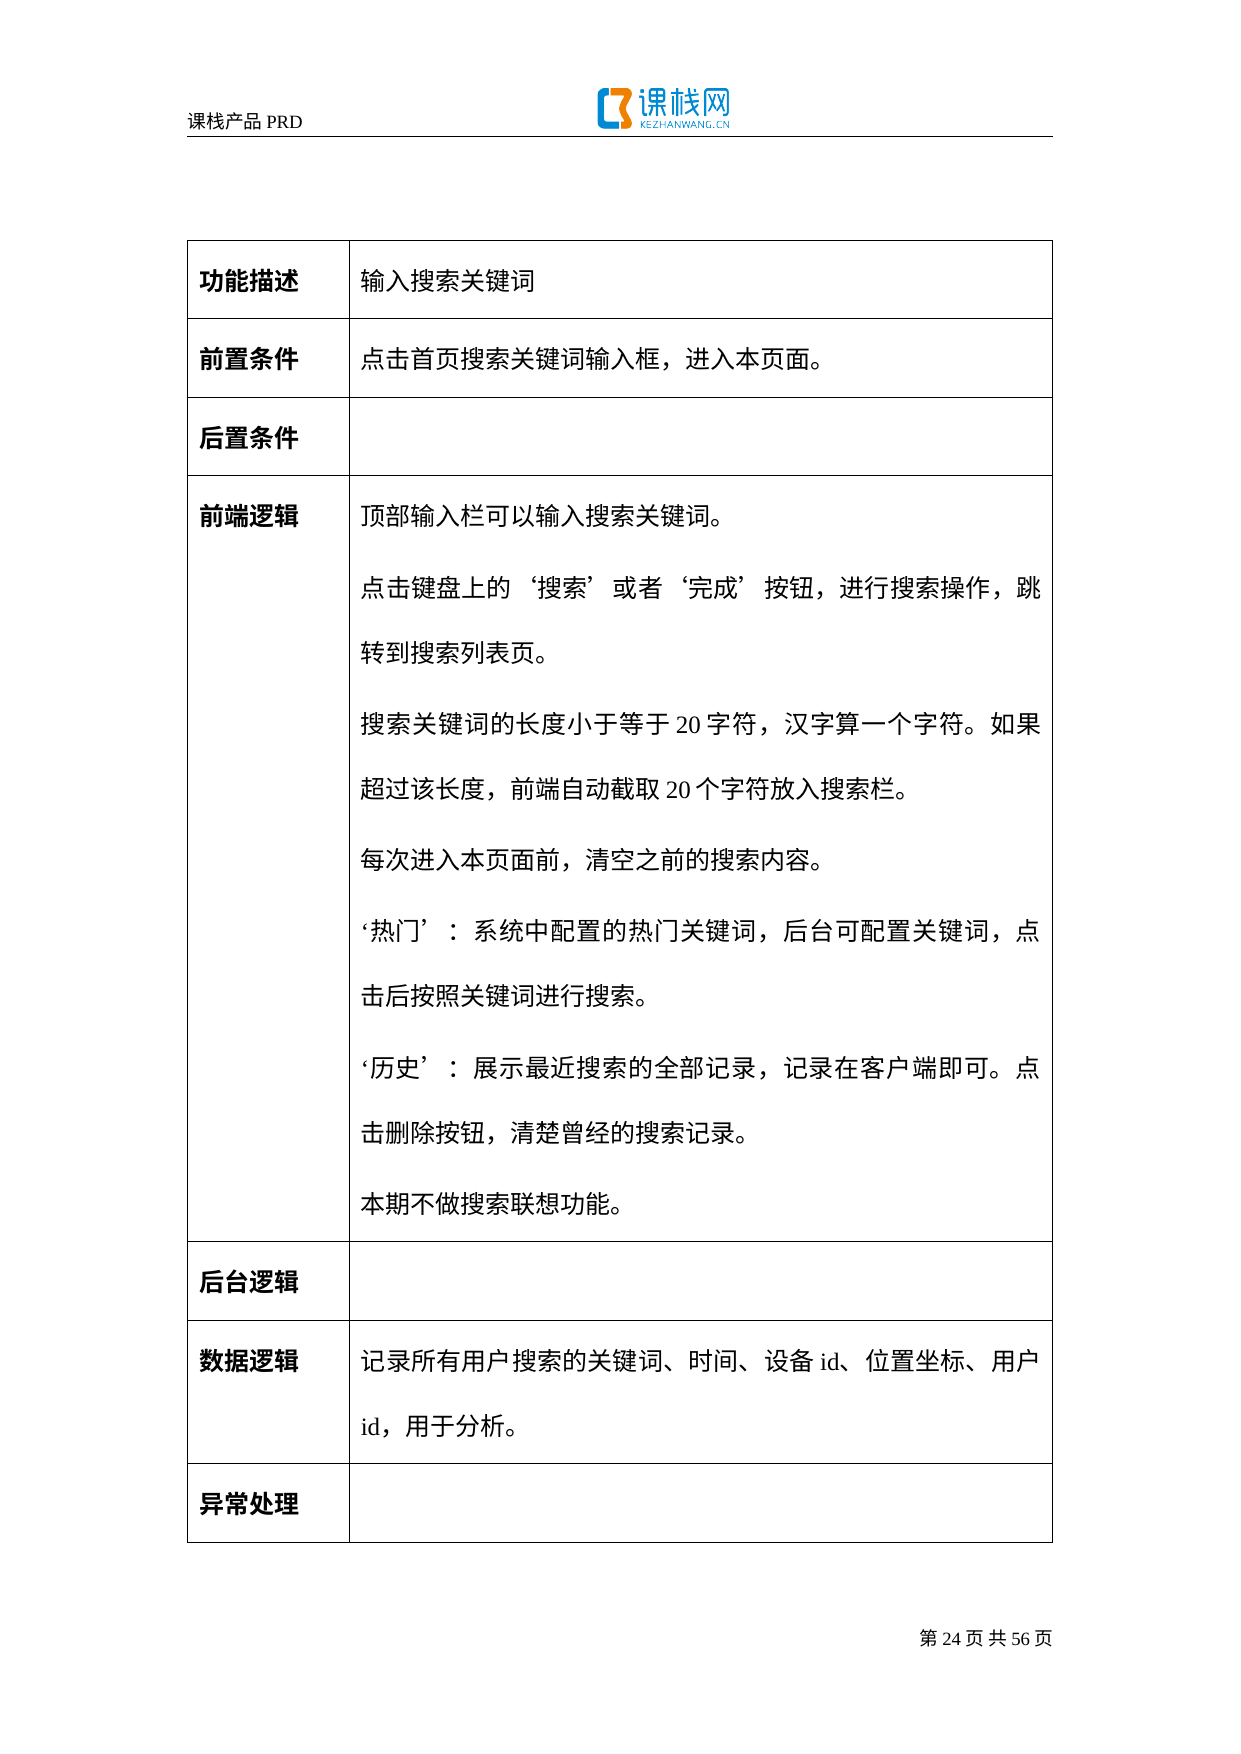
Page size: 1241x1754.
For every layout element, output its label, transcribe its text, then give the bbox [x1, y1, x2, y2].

picture [605, 88, 729, 129]
table_cell 数据逻辑 [188, 1321, 349, 1463]
picture [679, 88, 688, 94]
table_cell 顶部输入栏可以输入搜索关键词。 点击键盘上的‘搜索’或者‘完成’按钮，进行搜索操作，跳转到搜索列表页。 搜索关键词的长度小于等于20字符，汉字算一个字符。如果超过该长度，前端自动截取20个字符放入搜索栏。 每次进入本页面前，清空之前的搜索内容。 ‘热门’：系统中配置的热门关键词，后台可配置关键词，点击后按照关键词进行搜索。 ‘历史’：展示最近搜索的全部记录，记录在客户端即可。点击删除按钮，清楚曾经的搜索记录。 本期不做搜索联想功能。 [350, 476, 1052, 1241]
picture [707, 91, 726, 97]
table_cell [350, 398, 1052, 475]
table_header 输入搜索关键词 [350, 241, 1052, 318]
table_cell 记录所有用户搜索的关键词、时间、设备id、位置坐标、用户id，用于分析。 [350, 1321, 1052, 1463]
table_cell 点击首页搜索关键词输入框，进入本页面。 [350, 319, 1052, 397]
table_cell [350, 1464, 1052, 1542]
table_cell 前置条件 [188, 319, 349, 397]
table_cell [350, 1242, 1052, 1320]
table_cell 后置条件 [188, 398, 349, 475]
picture [715, 96, 719, 106]
table_header 功能描述 [188, 241, 349, 318]
table_cell 前端逻辑 [188, 476, 349, 1241]
table_cell 后台逻辑 [188, 1242, 349, 1320]
table_cell 异常处理 [188, 1464, 349, 1542]
